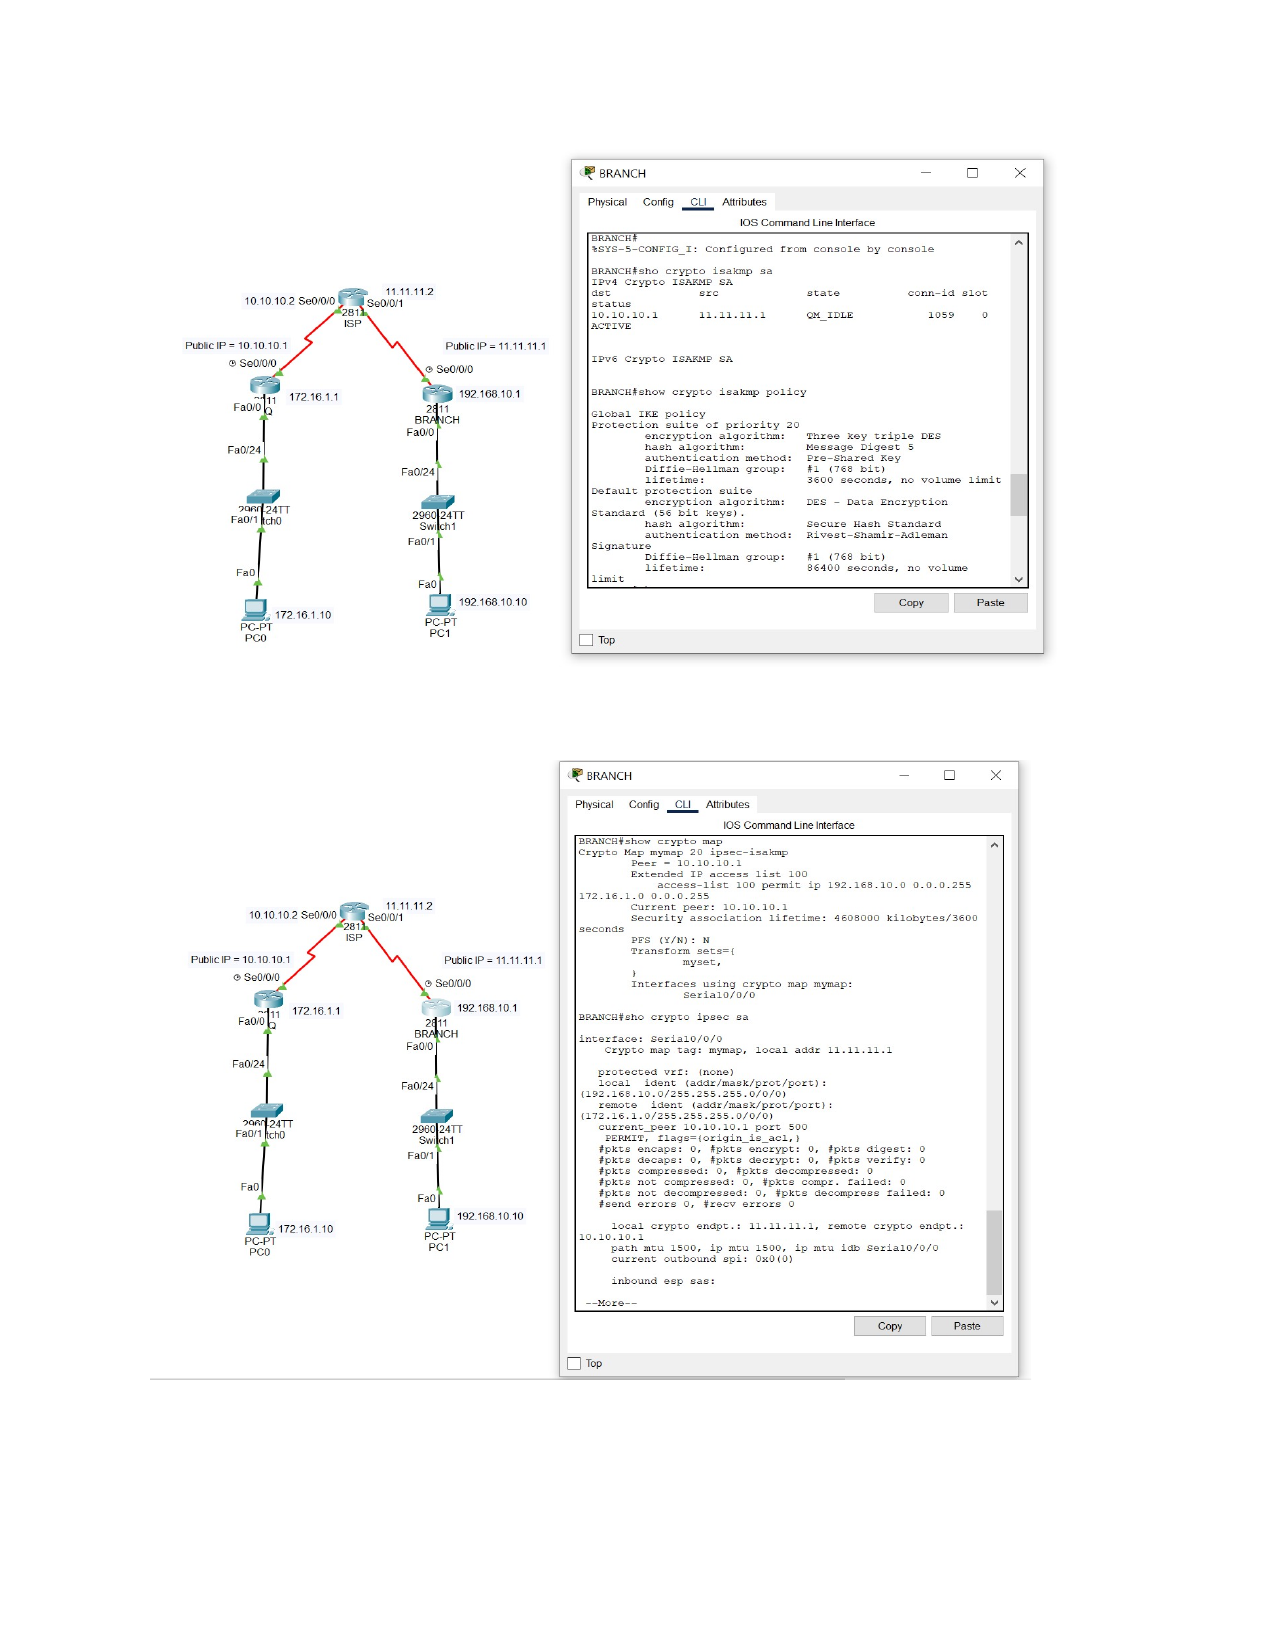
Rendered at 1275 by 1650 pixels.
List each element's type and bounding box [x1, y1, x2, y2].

picture [182, 149, 1058, 667]
picture [150, 760, 1032, 1380]
